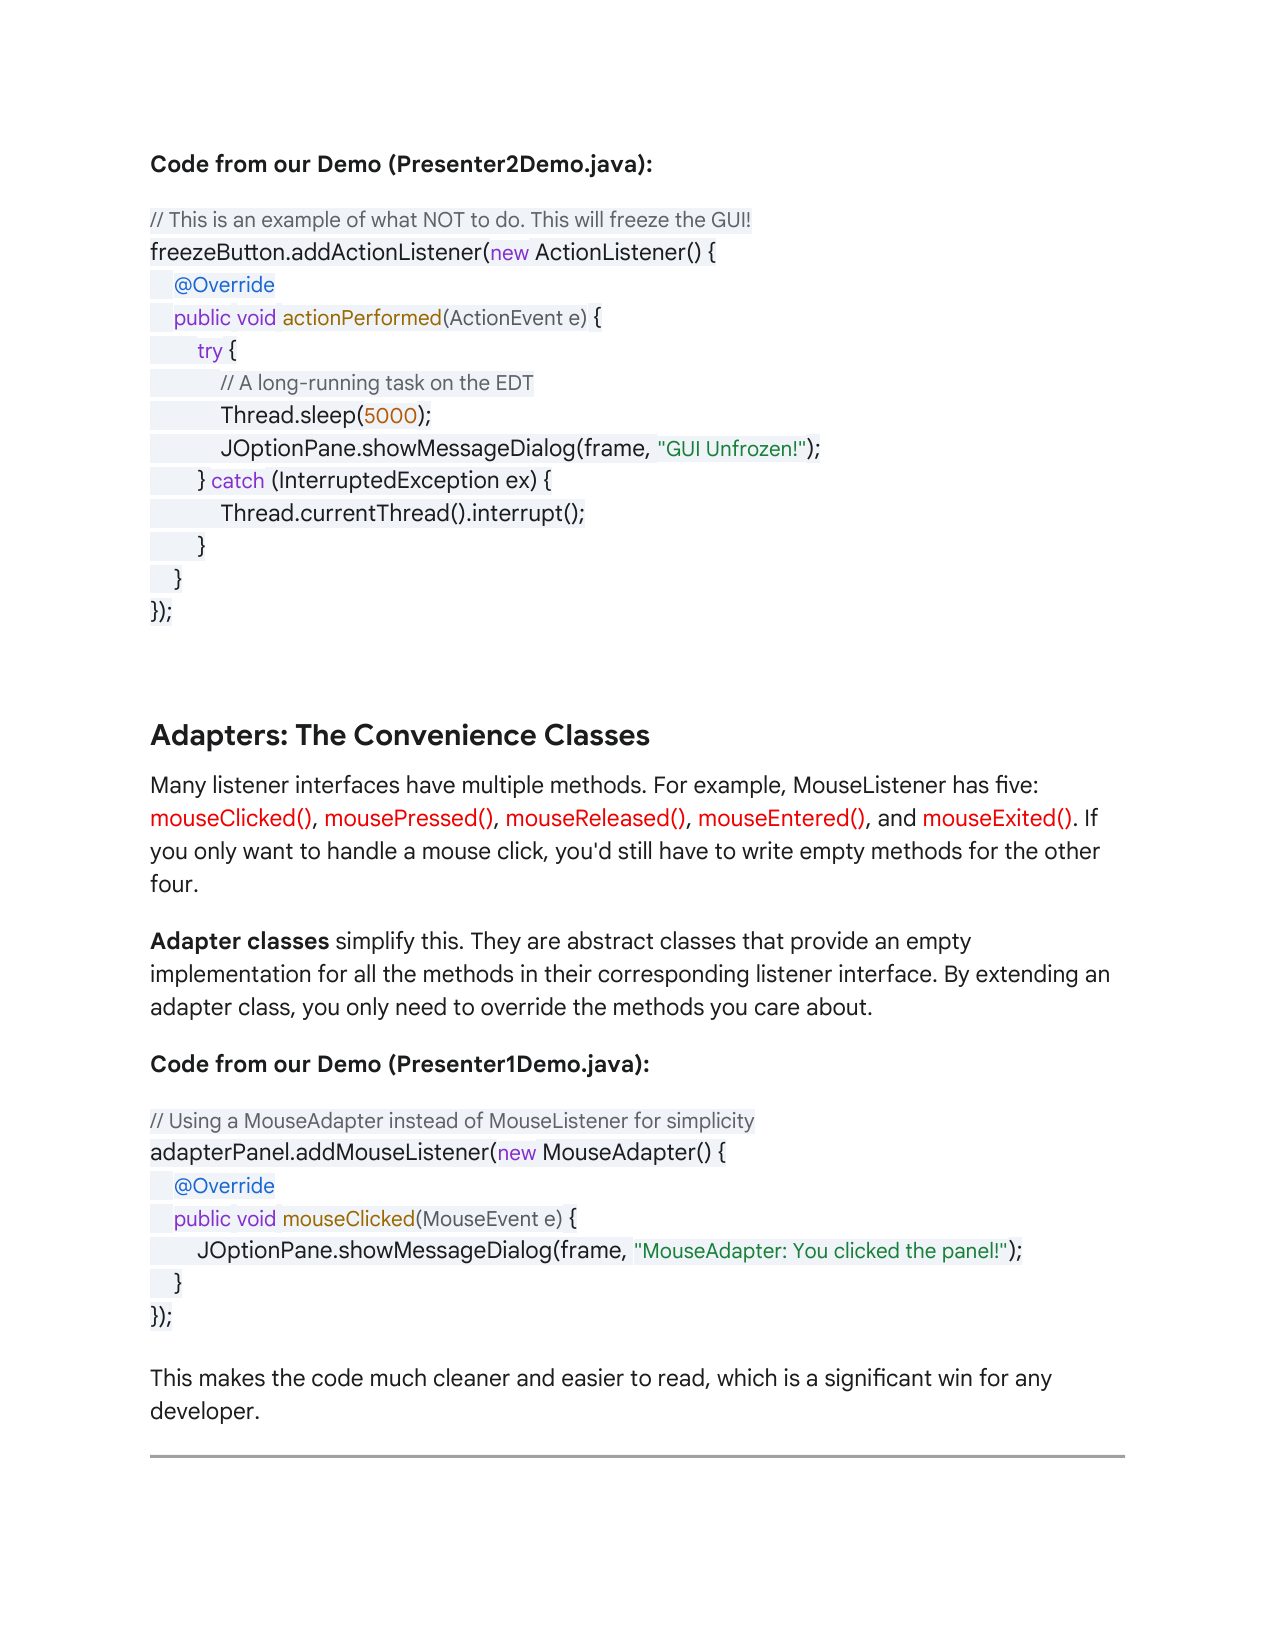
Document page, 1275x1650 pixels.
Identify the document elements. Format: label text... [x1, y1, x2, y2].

text This makes the code much cleaner and easier to read, which is a significant win for any developer. [150, 1364, 1125, 1426]
text Adapter classes simplify this. They are abstract classes that provide an empty implementation for all the methods in their corresponding listener interface. By extending an adapter class, you only need to override the methods you care about. [150, 928, 1125, 1022]
text Many listener interfaces have multiple methods. For example, MouseListener has five: mouseClicked(), mousePressed(), mouseReleased(), mouseEntered(), and mouseExited(). If you only want to handle a mouse click, you'd still have to write empty methods for the other four. [150, 772, 1125, 899]
subtitle Adapters: The Convenience Classes [150, 718, 1125, 754]
text Code from our Demo (Presenter1Demo.java): [150, 1051, 1125, 1079]
text // This is an example of what NOT to do. This will freeze the GUI! freezeButton.addActionListener(new ActionListener() { @Override public void actionPerformed(ActionEvent e) { try { // A long-running task on the EDT Thread.sleep(5000); JOptionPane.showMessageDialog(frame, "GUI Unfrozen!"); } catch (InterruptedException ex) { Thread.currentThread().interrupt(); } } }); [150, 208, 1125, 656]
text // Using a MouseAdapter instead of MouseListener for simplicity adapterPanel.addMouseListener(new MouseAdapter() { @Override public void mouseClicked(MouseEvent e) { JOptionPane.showMessageDialog(frame, "MouseAdapter: You clicked the panel!"); } }); [150, 1108, 1125, 1361]
text Code from our Demo (Presenter2Demo.java): [150, 150, 1125, 179]
